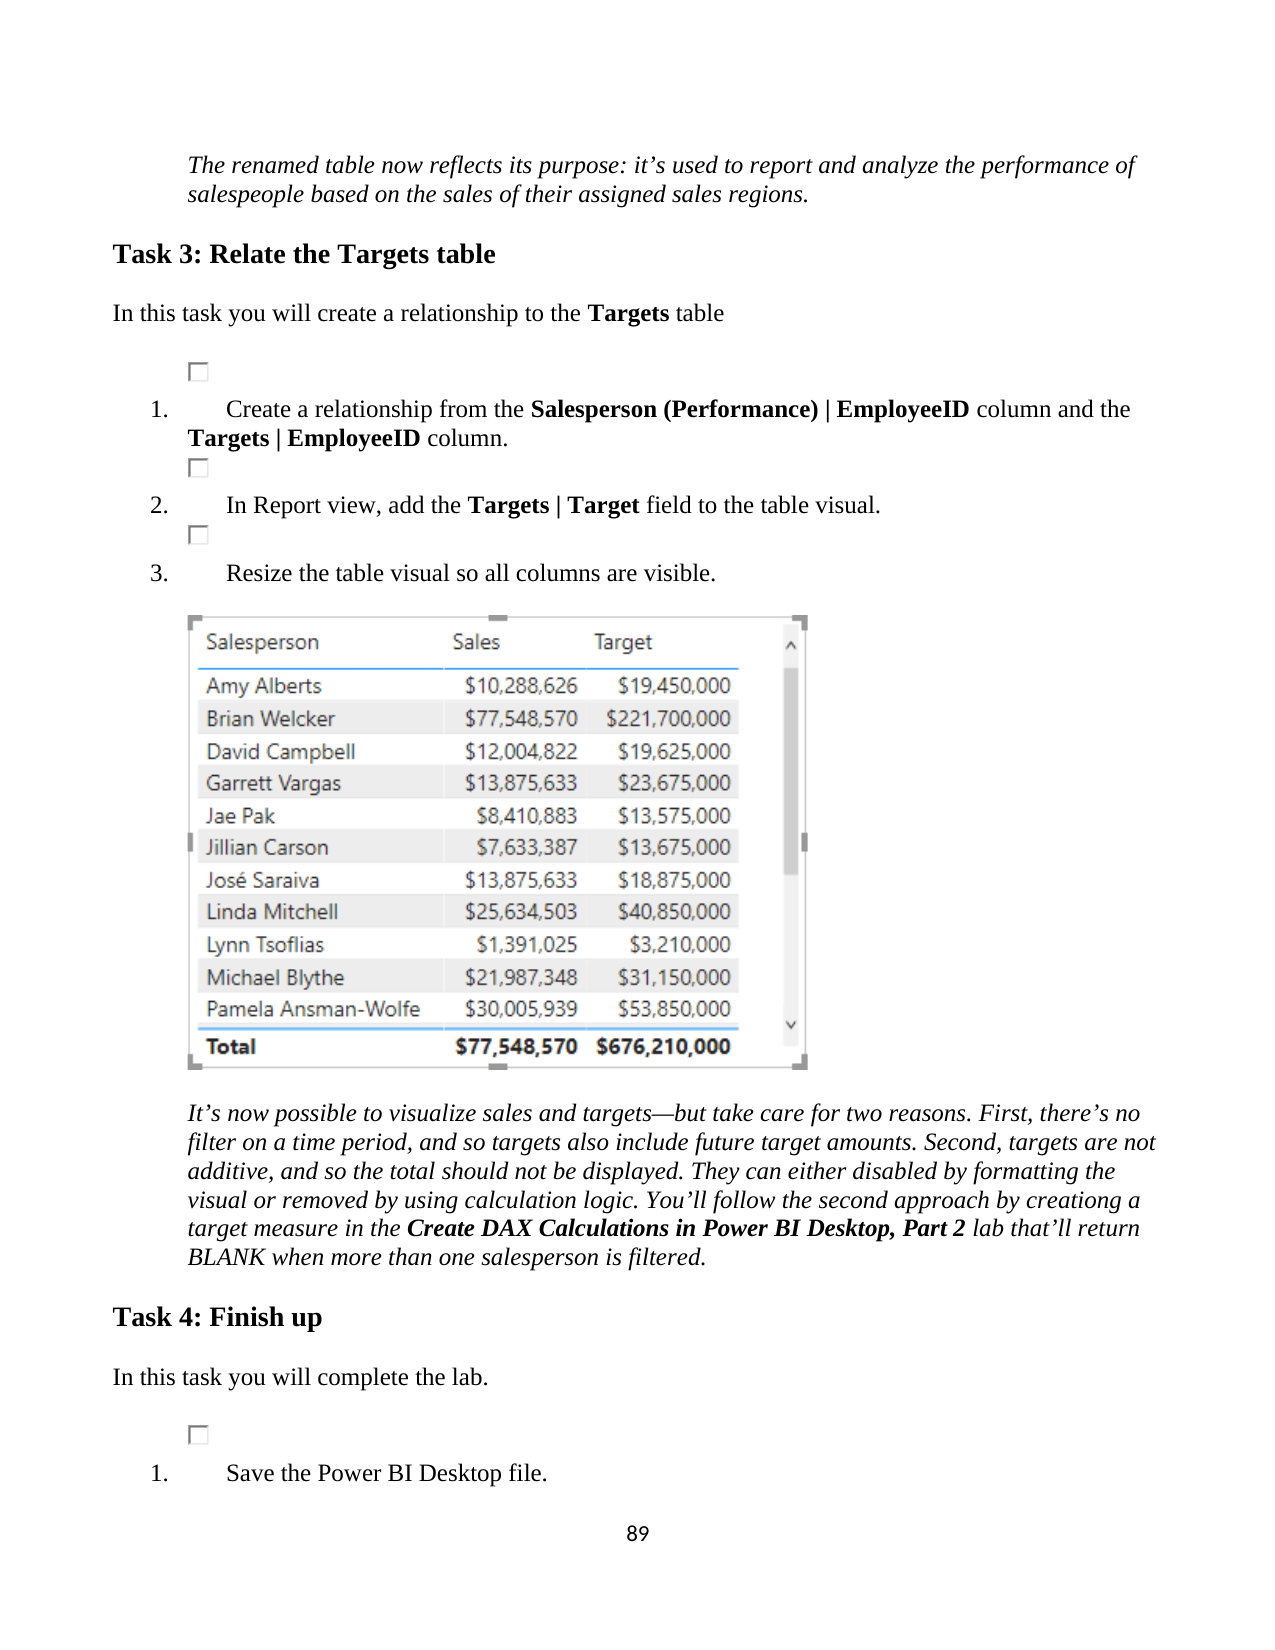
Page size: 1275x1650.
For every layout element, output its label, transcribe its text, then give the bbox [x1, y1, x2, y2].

text The renamed table now reflects its purpose: it’s used to report and analyze the performance of salespeople based on the sales of their assigned sales regions. [187, 150, 1162, 207]
list In Report view, add the Targets | Target field to the table visual. [150, 452, 1162, 519]
text Task 3: Relate the Targets table [112, 237, 1162, 269]
text It’s now possible to visualize sales and targets—but take care for two reasons. First, there’s no filter on a time period, and so targets also include future target amounts. Second, targets are not additive, and so the total should not be displayed. They can either disabled by formatting the visual or removed by using calculation logic. You’ll follow the second approach by creationg a target measure in the Create DAX Calculations in Power BI Desktop, Part 2 lab that’ll return BLANK when more than one salesperson is filtered. [187, 1098, 1162, 1271]
text Task 4: Finish up [112, 1300, 1162, 1333]
list Resize the table visual so all columns are visible. [150, 519, 1162, 586]
list Create a relationship from the Salesperson (Performance) | EmployeeID column and the Targets | EmployeeID column. [150, 356, 1162, 452]
list Save the Power BI Desktop file. [150, 1420, 1162, 1487]
picture [187, 615, 808, 1070]
text In this task you will complete the lab. [112, 1362, 1162, 1391]
text In this task you will create a relationship to the Targets table [112, 298, 1162, 327]
